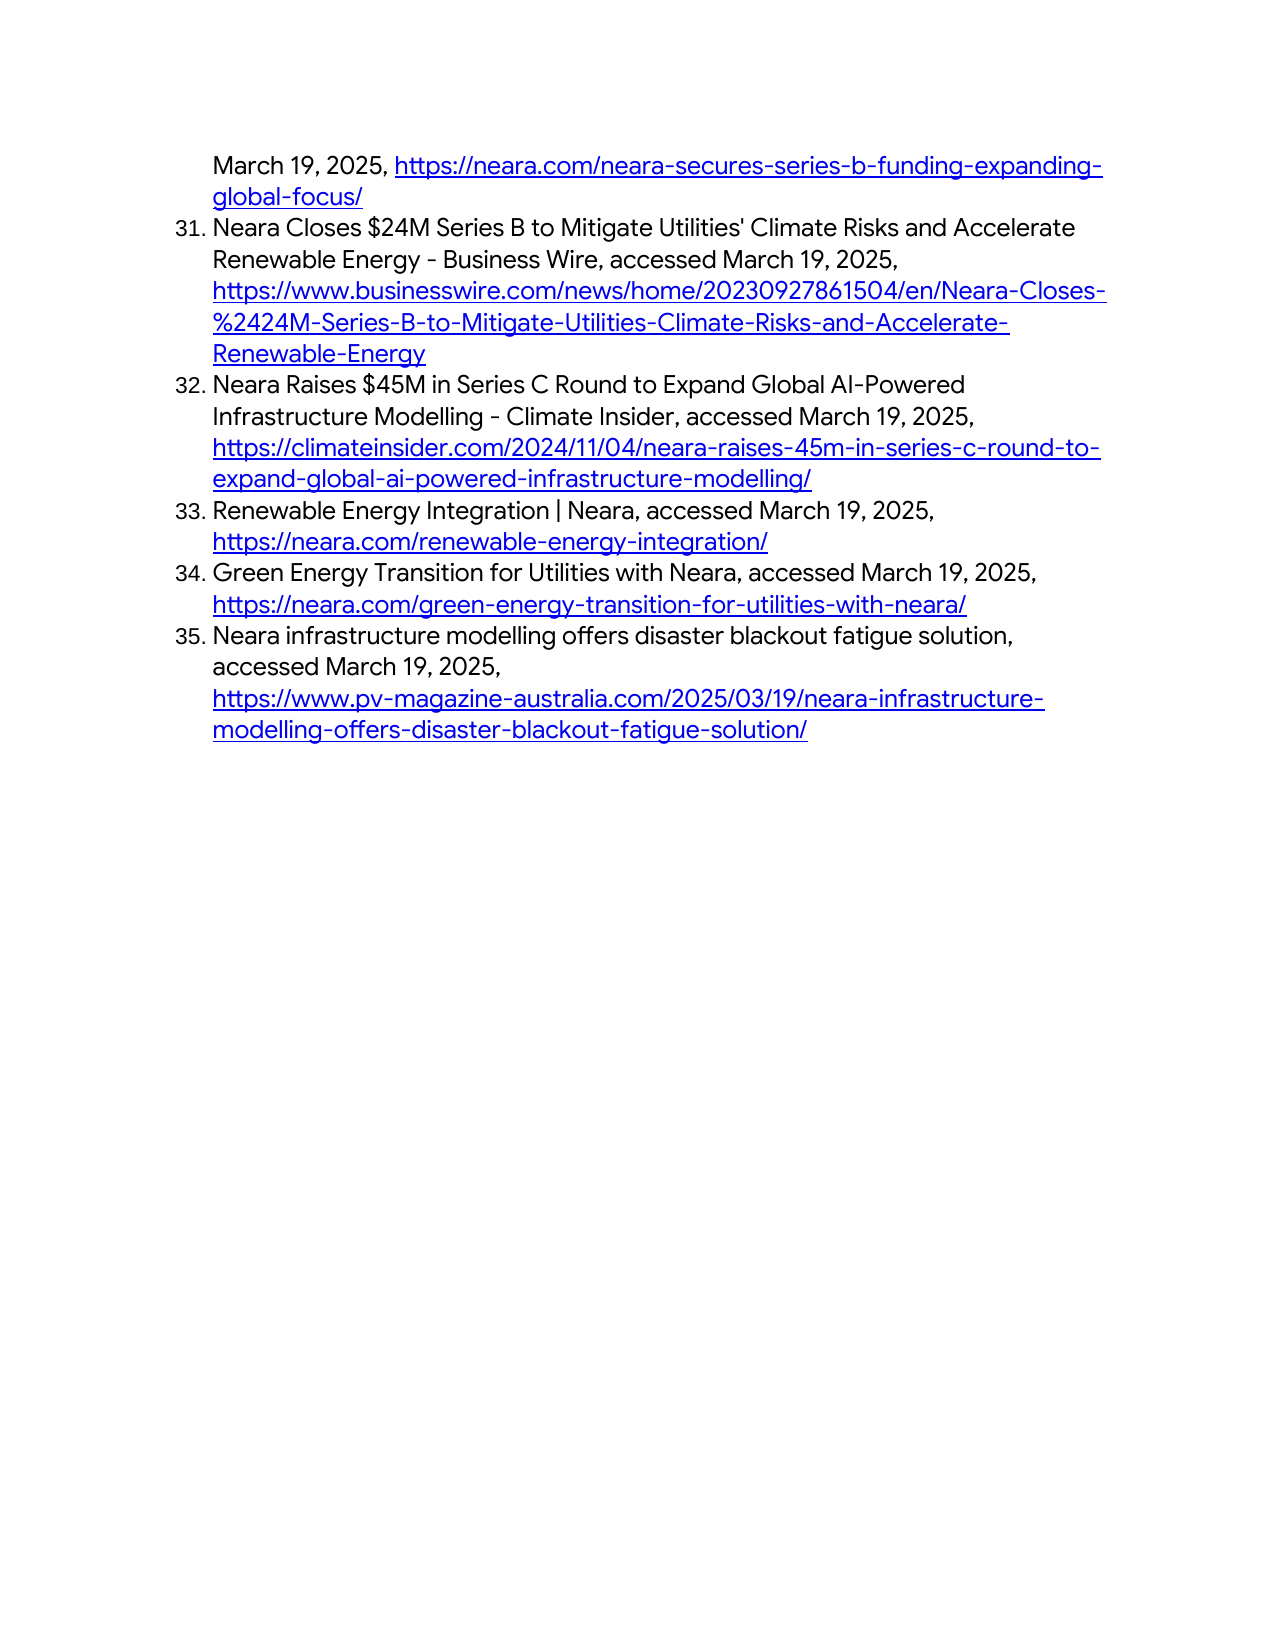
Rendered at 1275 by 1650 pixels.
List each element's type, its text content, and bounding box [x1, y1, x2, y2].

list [175, 150, 1125, 213]
list Green Energy Transition for Utilities with Neara, accessed March 19, 2025, https://neara.com/green-energy-transition-for-utilities-with-neara/ [175, 558, 1125, 620]
list Neara Closes $24M Series B to Mitigate Utilities' Climate Risks and Accelerate Renewable Energy - Business Wire, accessed March 19, 2025, https://www.businesswire.com/news/home/20230927861504/en/Neara-Closes-%2424M-Series-B-to-Mitigate-Utilities-Climate-Risks-and-Accelerate-Renewable-Energy [175, 213, 1125, 369]
list Neara infrastructure modelling offers disaster blackout fatigue solution, accessed March 19, 2025, https://www.pv-magazine-australia.com/2025/03/19/neara-infrastructure-modelling-offers-disaster-blackout-fatigue-solution/ [175, 620, 1125, 746]
list Neara Raises $45M in Series C Round to Expand Global AI-Powered Infrastructure Modelling - Climate Insider, accessed March 19, 2025, https://climateinsider.com/2024/11/04/neara-raises-45m-in-series-c-round-to-expand-global-ai-powered-infrastructure-modelling/ [175, 369, 1125, 495]
list Renewable Energy Integration | Neara, accessed March 19, 2025, https://neara.com/renewable-energy-integration/ [175, 495, 1125, 558]
